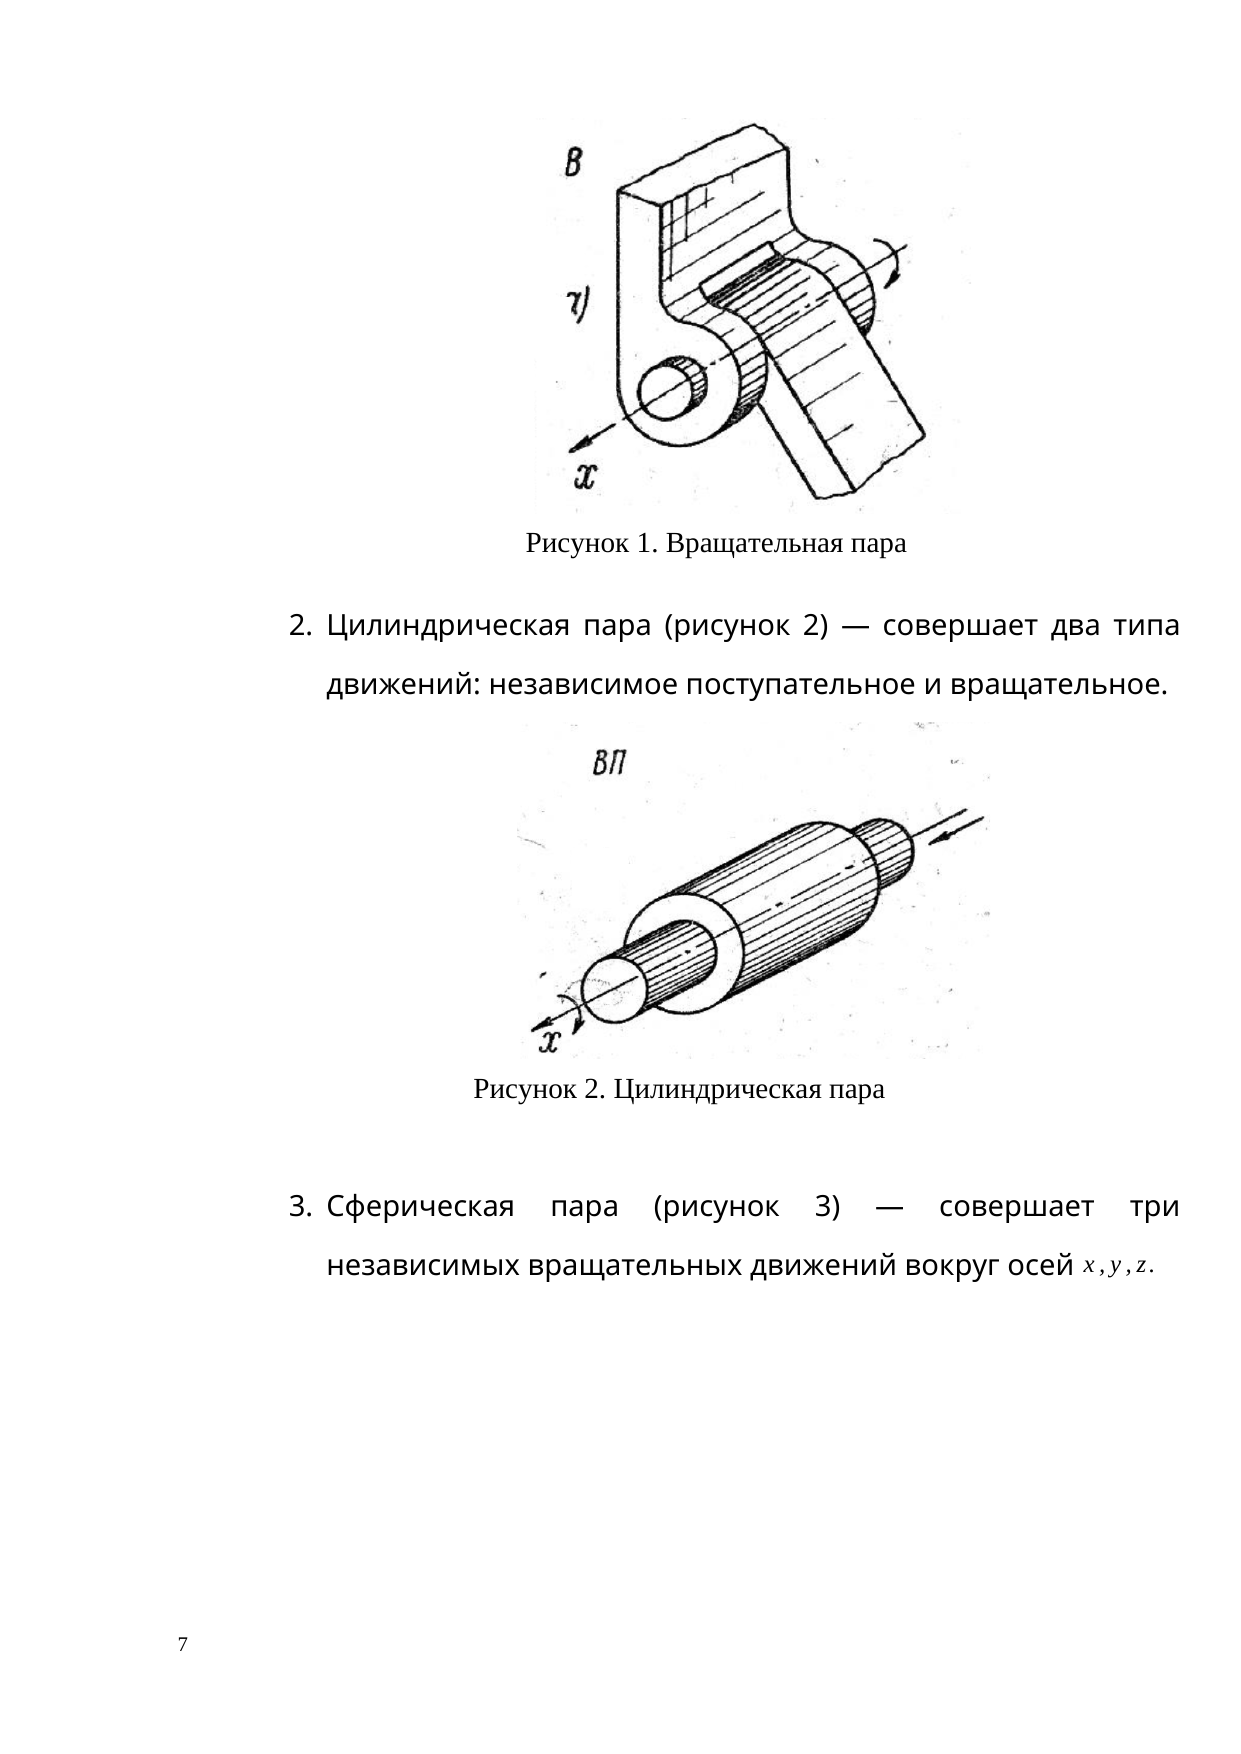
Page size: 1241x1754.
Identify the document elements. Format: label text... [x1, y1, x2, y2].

text Рисунок 2. Цилиндрическая пара [177, 1071, 1181, 1104]
picture [517, 722, 991, 1059]
text Рисунок 1. Вращательная пара [177, 525, 1181, 559]
list Сферическая пара (рисунок 3) — совершает три независимых вращательных движений вокруг осей [288, 1185, 1181, 1284]
list Цилиндрическая пара (рисунок 2) — совершает два типа движений: независимое поступательное и вращательное. [288, 604, 1181, 703]
picture [534, 118, 973, 514]
